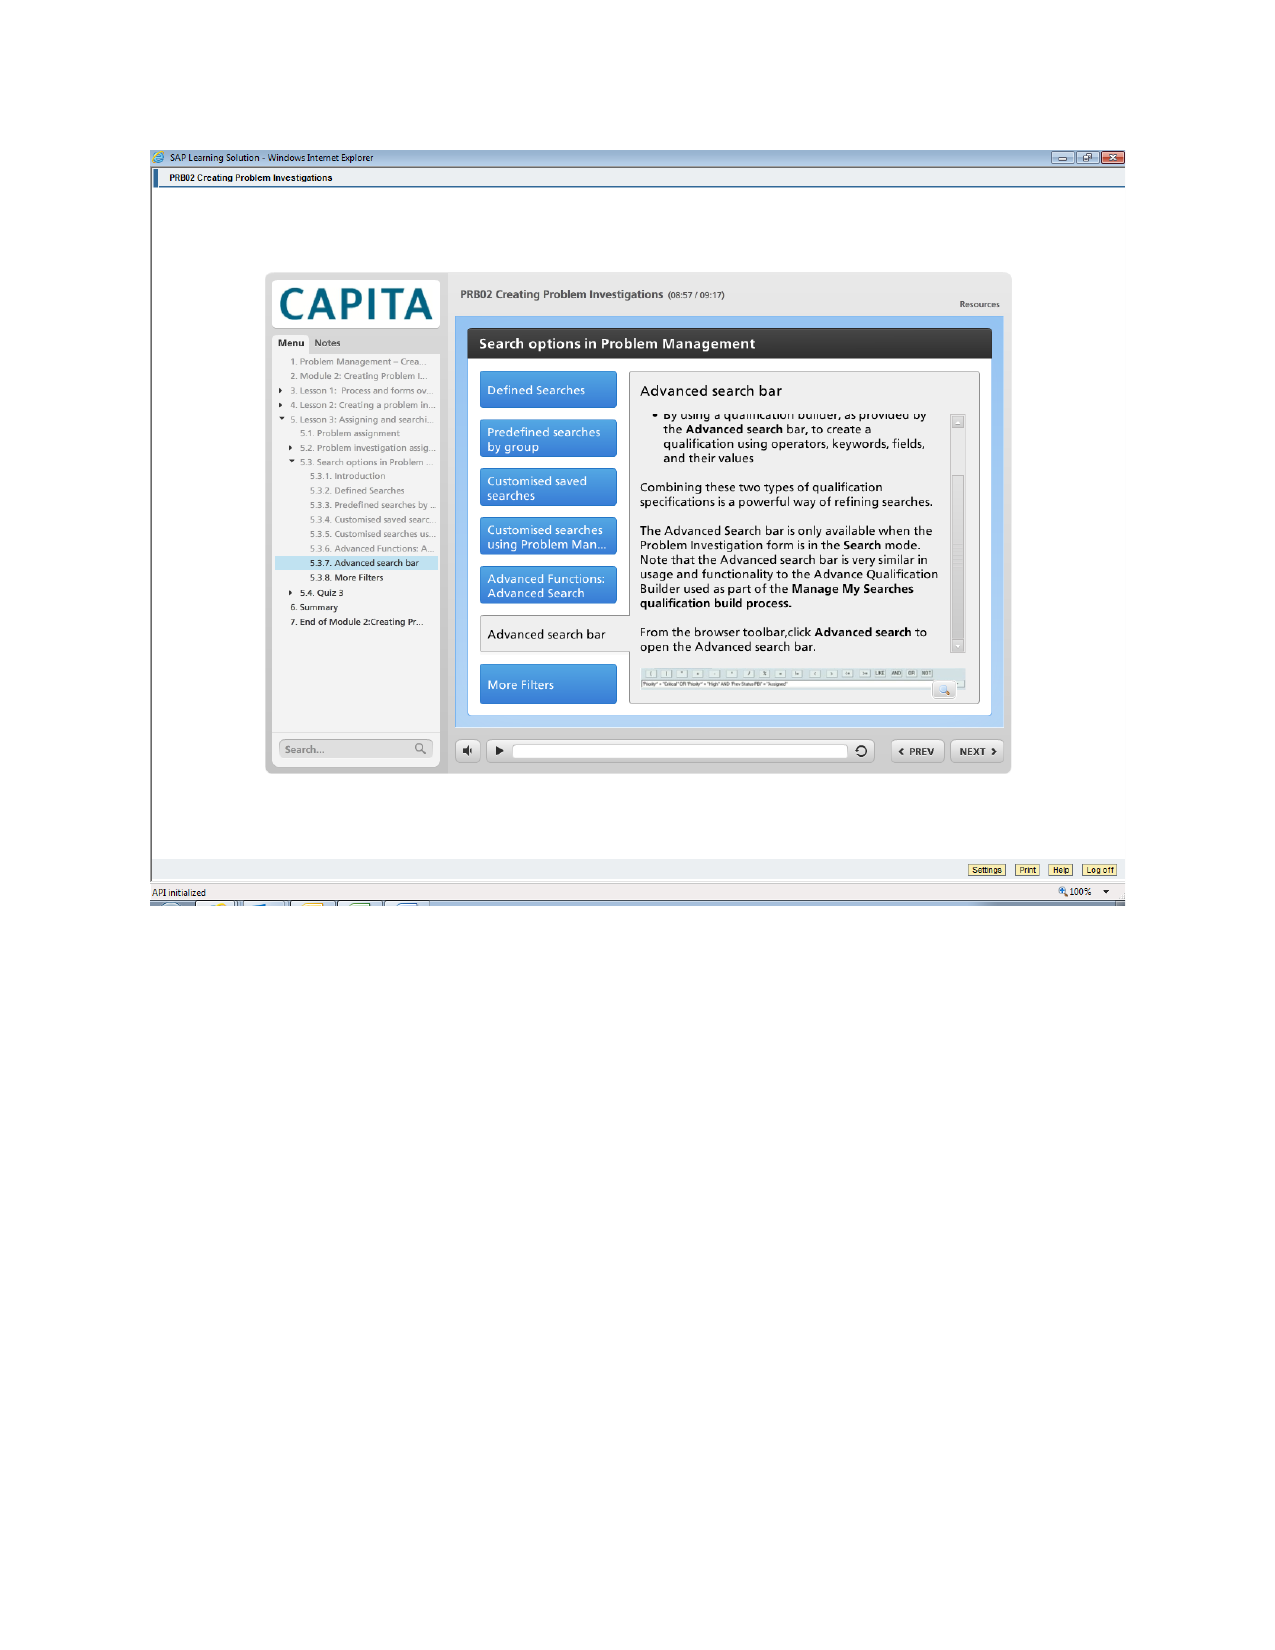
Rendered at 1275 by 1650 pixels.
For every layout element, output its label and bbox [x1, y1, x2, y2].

picture [150, 150, 1125, 906]
